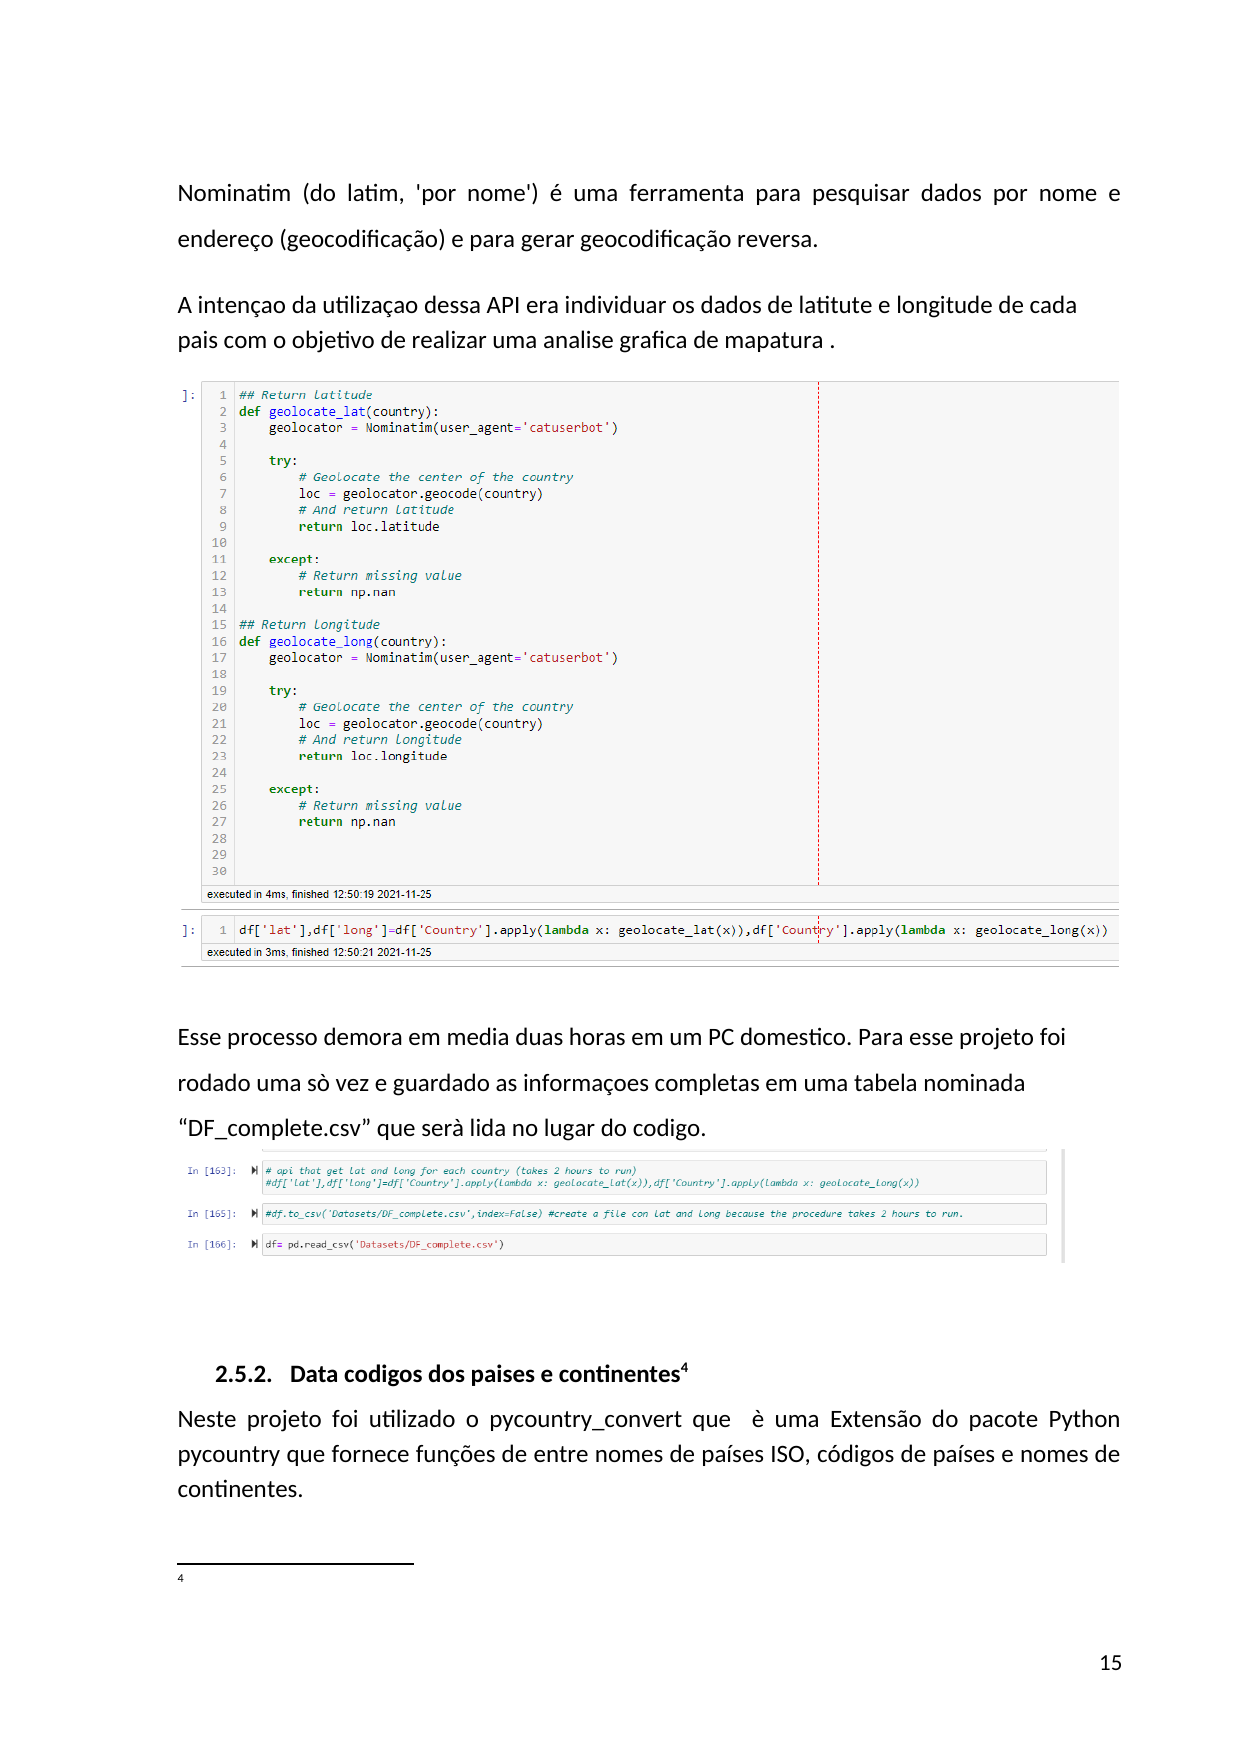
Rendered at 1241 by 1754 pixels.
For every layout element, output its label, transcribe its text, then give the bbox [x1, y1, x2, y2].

subtitle Data codigos dos paises e continentes [215, 1358, 1122, 1388]
text Nominatim (do latim, 'por nome') é uma ferramenta para pesquisar dados por nome e endereço (geocodificação) e para gerar geocodificação reversa. [177, 177, 1122, 253]
text A intençao da utilizaçao dessa API era individuar os dados de latitute e longitude de cada pais com o objetivo de realizar uma analise grafica de mapatura . [177, 289, 1122, 355]
text Neste projeto foi utilizado o pycountry_convert que è uma Extensão do pacote Python pycountry que fornece funções de entre nomes de países ISO, códigos de países e nomes de continentes. [177, 1404, 1122, 1504]
picture [181, 380, 1119, 981]
picture [175, 1149, 1065, 1263]
